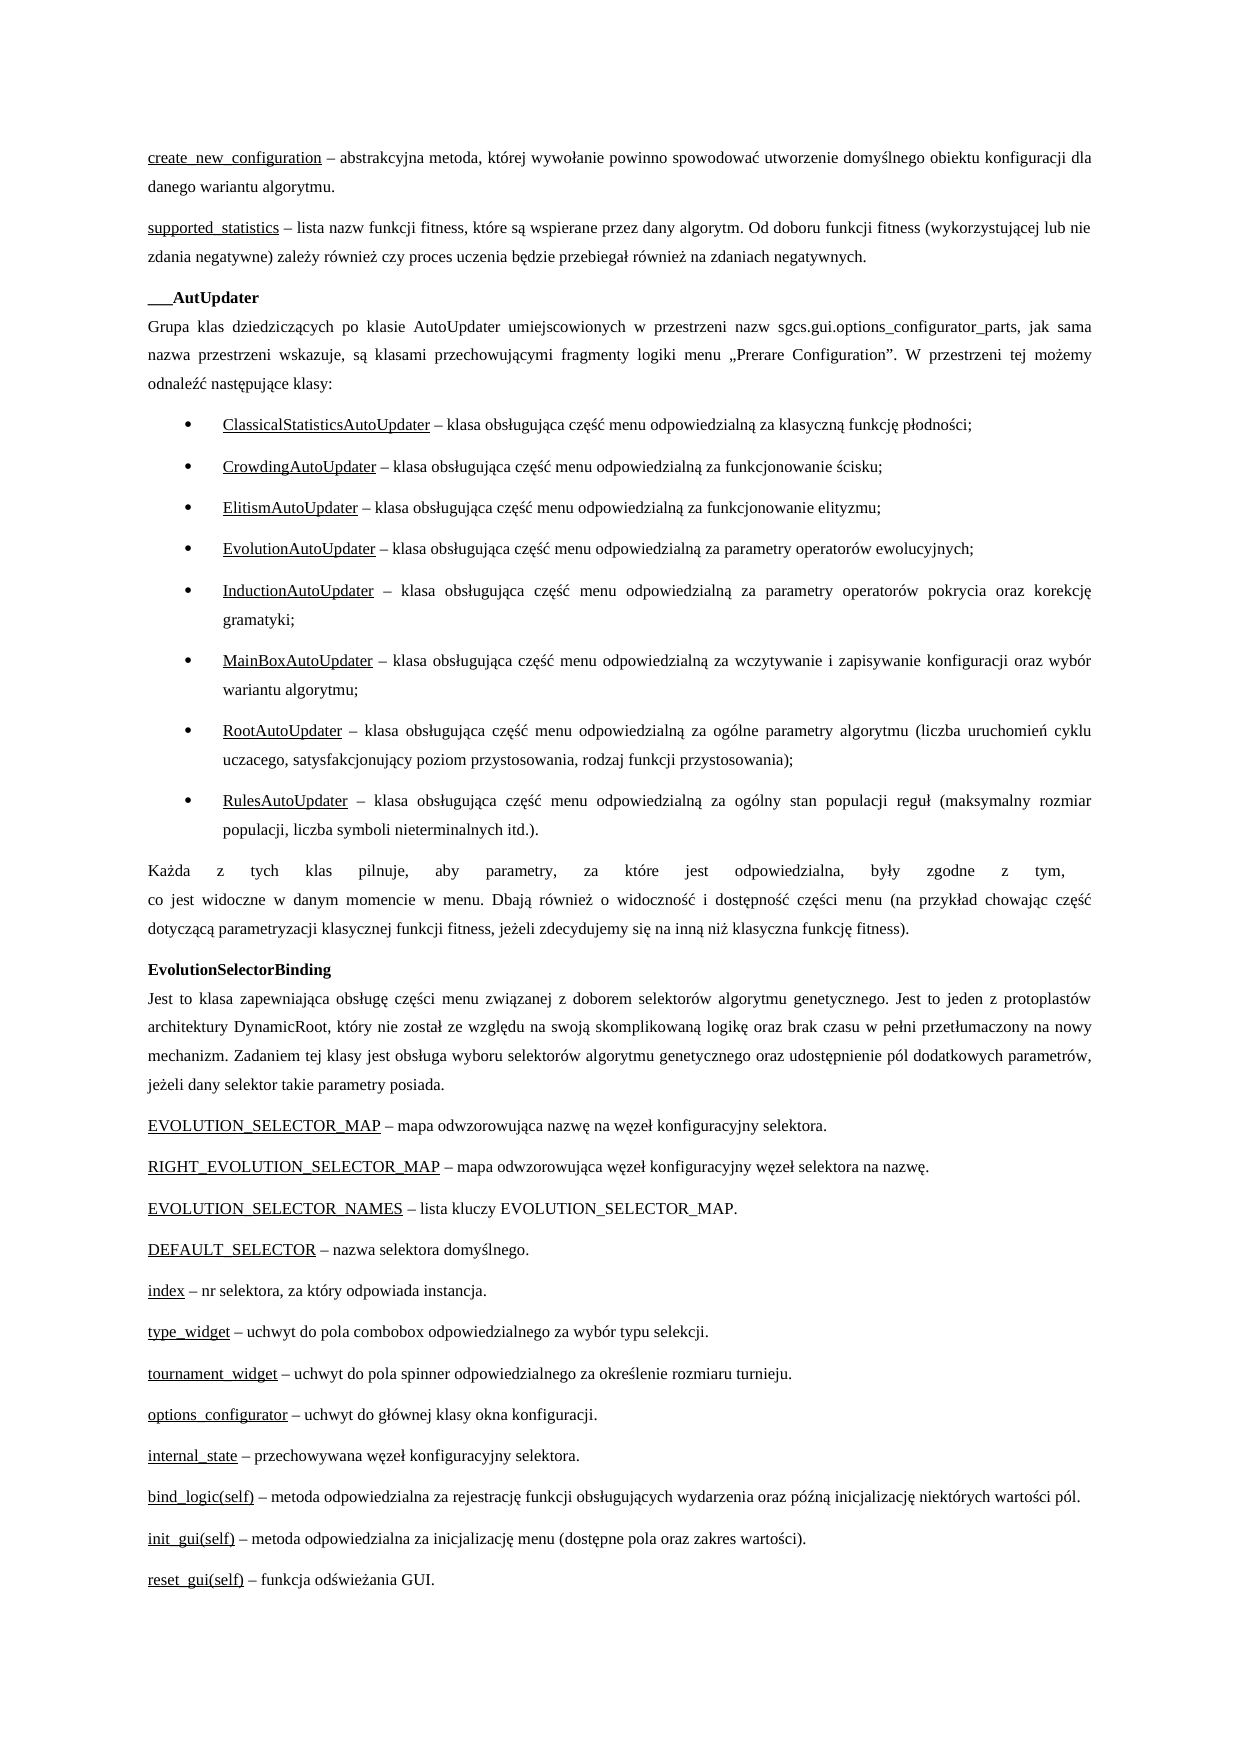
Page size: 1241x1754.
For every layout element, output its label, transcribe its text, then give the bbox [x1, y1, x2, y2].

text ___AutUpdater [148, 288, 1093, 307]
text EvolutionSelectorBinding [148, 960, 1093, 979]
list InductionAutoUpdater – klasa obsługująca część menu odpowiedzialną za parametry operatorów pokrycia oraz korekcję gramatyki; [185, 581, 1093, 628]
text EVOLUTION_SELECTOR_MAP – mapa odwzorowująca nazwę na węzeł konfiguracyjny selektora. [148, 1116, 1093, 1135]
text RIGHT_EVOLUTION_SELECTOR_MAP – mapa odwzorowująca węzeł konfiguracyjny węzeł selektora na nazwę. [148, 1157, 1093, 1176]
list ClassicalStatisticsAutoUpdater – klasa obsługująca część menu odpowiedzialną za klasyczną funkcję płodności; [185, 415, 1093, 434]
list CrowdingAutoUpdater – klasa obsługująca część menu odpowiedzialną za funkcjonowanie ścisku; [185, 456, 1093, 476]
text create_new_configuration – abstrakcyjna metoda, której wywołanie powinno spowodować utworzenie domyślnego obiektu konfiguracji dla danego wariantu algorytmu. [148, 148, 1093, 196]
text Jest to klasa zapewniająca obsługę części menu związanej z doborem selektorów algorytmu genetycznego. Jest to jeden z protoplastów architektury DynamicRoot, który nie został ze względu na swoją skomplikowaną logikę oraz brak czasu w pełni przetłumaczony na nowy mechanizm. Zadaniem tej klasy jest obsługa wyboru selektorów algorytmu genetycznego oraz udostępnienie pól dodatkowych parametrów, jeżeli dany selektor takie parametry posiada. [148, 988, 1093, 1094]
list MainBoxAutoUpdater – klasa obsługująca część menu odpowiedzialną za wczytywanie i zapisywanie konfiguracji oraz wybór wariantu algorytmu; [185, 651, 1093, 699]
text options_configurator – uchwyt do głównej klasy okna konfiguracji. [148, 1405, 1093, 1424]
text internal_state – przechowywana węzeł konfiguracyjny selektora. [148, 1446, 1093, 1465]
text tournament_widget – uchwyt do pola spinner odpowiedzialnego za określenie rozmiaru turnieju. [148, 1363, 1093, 1383]
list RulesAutoUpdater – klasa obsługująca część menu odpowiedzialną za ogólny stan populacji reguł (maksymalny rozmiar populacji, liczba symboli nieterminalnych itd.). [185, 791, 1093, 839]
list RootAutoUpdater – klasa obsługująca część menu odpowiedzialną za ogólne parametry algorytmu (liczba uruchomień cyklu uczacego, satysfakcjonujący poziom przystosowania, rodzaj funkcji przystosowania); [185, 721, 1093, 769]
text reset_gui(self) – funkcja odświeżania GUI. [148, 1570, 1093, 1589]
list EvolutionAutoUpdater – klasa obsługująca część menu odpowiedzialną za parametry operatorów ewolucyjnych; [185, 539, 1093, 558]
text DEFAULT_SELECTOR – nazwa selektora domyślnego. [148, 1240, 1093, 1259]
text index – nr selektora, za który odpowiada instancja. [148, 1281, 1093, 1300]
text init_gui(self) – metoda odpowiedzialna za inicjalizację menu (dostępne pola oraz zakres wartości). [148, 1528, 1093, 1548]
text Grupa klas dziedziczących po klasie AutoUpdater umiejscowionych w przestrzeni nazw sgcs.gui.options_configurator_parts, jak sama nazwa przestrzeni wskazuje, są klasami przechowującymi fragmenty logiki menu „Prerare Configuration”. W przestrzeni tej możemy odnaleźć następujące klasy: [148, 316, 1093, 393]
text type_widget – uchwyt do pola combobox odpowiedzialnego za wybór typu selekcji. [148, 1322, 1093, 1341]
text supported_statistics – lista nazw funkcji fitness, które są wspierane przez dany algorytm. Od doboru funkcji fitness (wykorzystującej lub nie zdania negatywne) zależy również czy proces uczenia będzie przebiegał również na zdaniach negatywnych. [148, 218, 1093, 266]
text Każda z tych klas pilnuje, aby parametry, za które jest odpowiedzialna, były zgodne z tym, co jest widoczne w danym momencie w menu. Dbają również o widoczność i dostępność części menu (na przykład chowając część dotyczącą parametryzacji klasycznej funkcji fitness, jeżeli zdecydujemy się na inną niż klasyczna funkcję fitness). [148, 861, 1093, 938]
list ElitismAutoUpdater – klasa obsługująca część menu odpowiedzialną za funkcjonowanie elityzmu; [185, 498, 1093, 517]
text EVOLUTION_SELECTOR_NAMES – lista kluczy EVOLUTION_SELECTOR_MAP. [148, 1198, 1093, 1218]
text bind_logic(self) – metoda odpowiedzialna za rejestrację funkcji obsługujących wydarzenia oraz późną inicjalizację niektórych wartości pól. [148, 1487, 1093, 1506]
